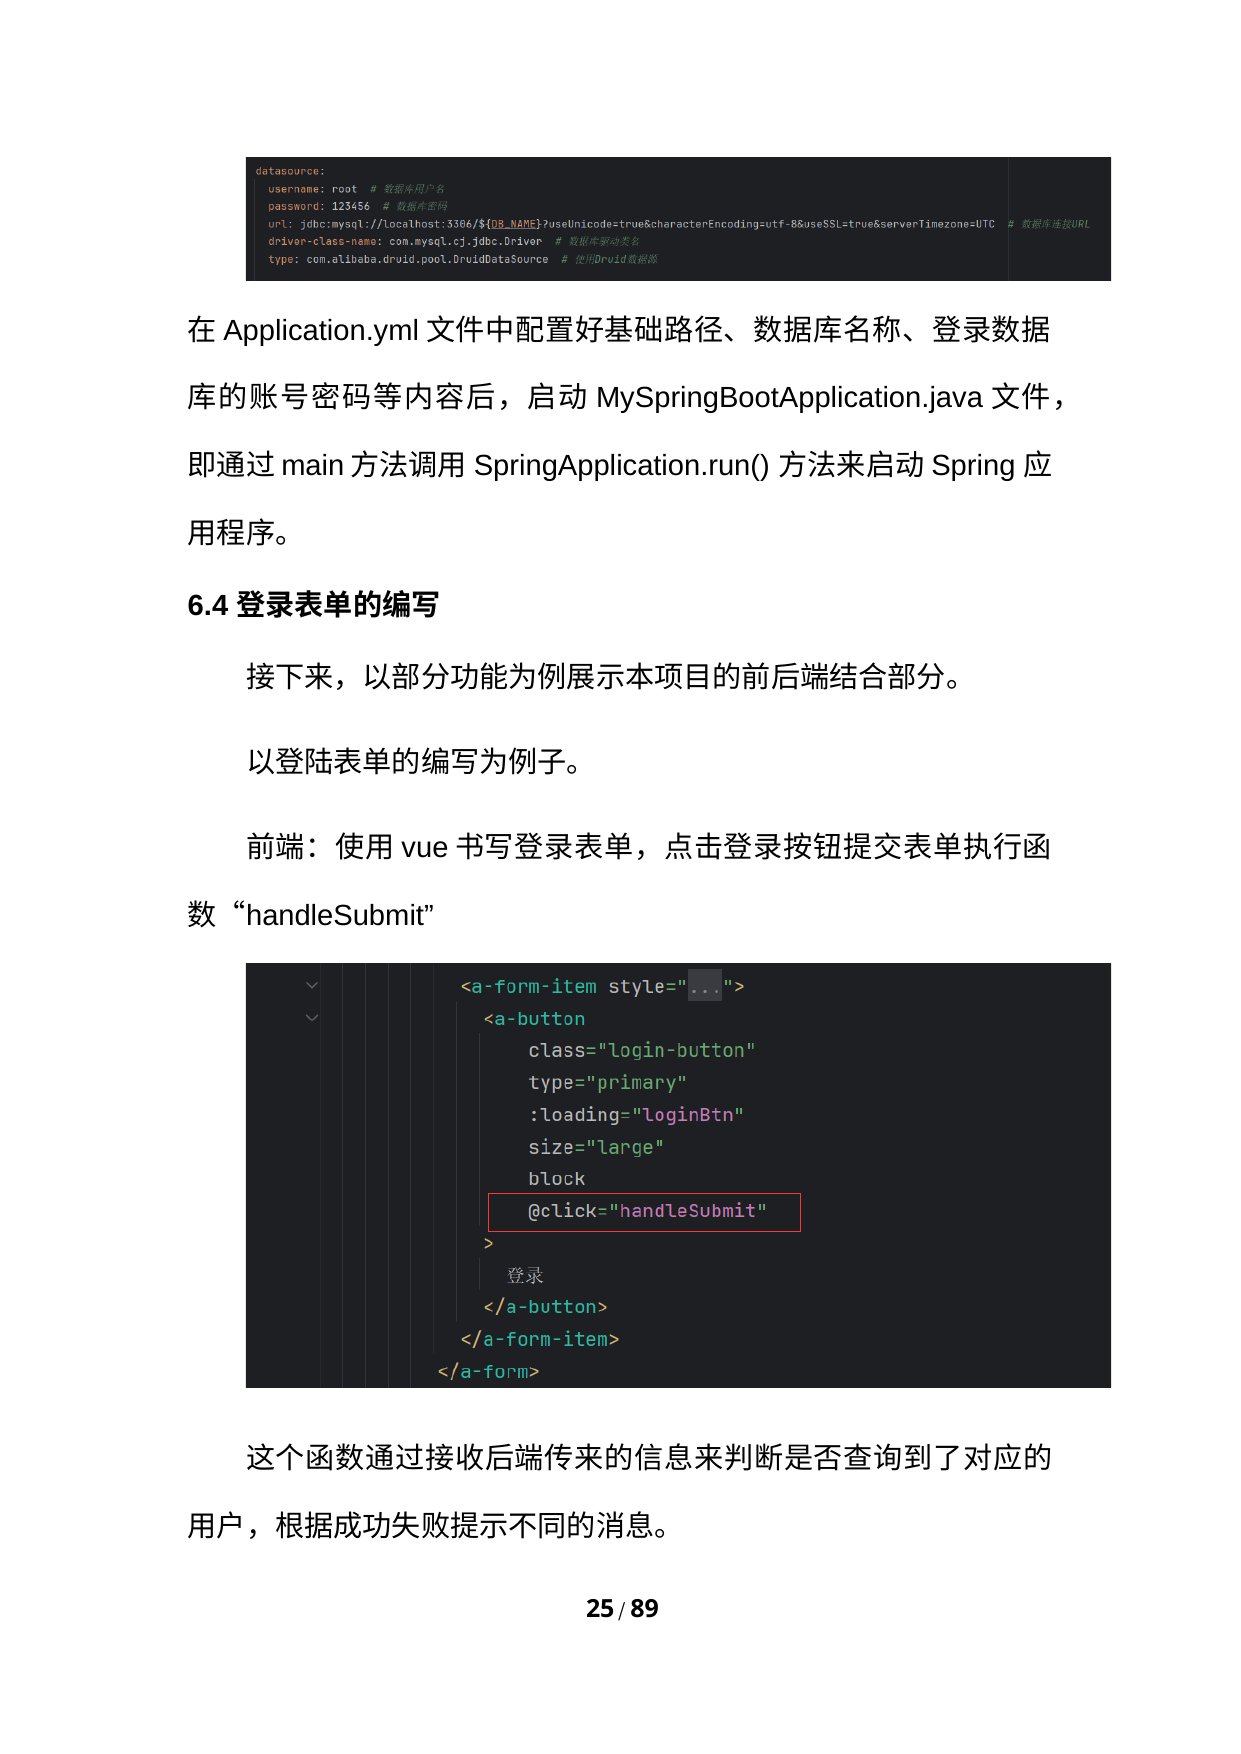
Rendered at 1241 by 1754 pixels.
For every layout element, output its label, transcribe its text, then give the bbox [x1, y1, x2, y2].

picture [245, 963, 1112, 1388]
text 以登陆表单的编写为例子。 [187, 726, 1053, 794]
subtitle 登录表单的编写 [187, 582, 1053, 624]
picture [245, 157, 1112, 281]
text 接下来，以部分功能为例展示本项目的前后端结合部分。 [187, 641, 1053, 709]
text 这个函数通过接收后端传来的信息来判断是否查询到了对应的用户，根据成功失败提示不同的消息。 [187, 1422, 1053, 1558]
text 前端：使用vue书写登录表单，点击登录按钮提交表单执行函数“handleSubmit” [187, 811, 1053, 947]
